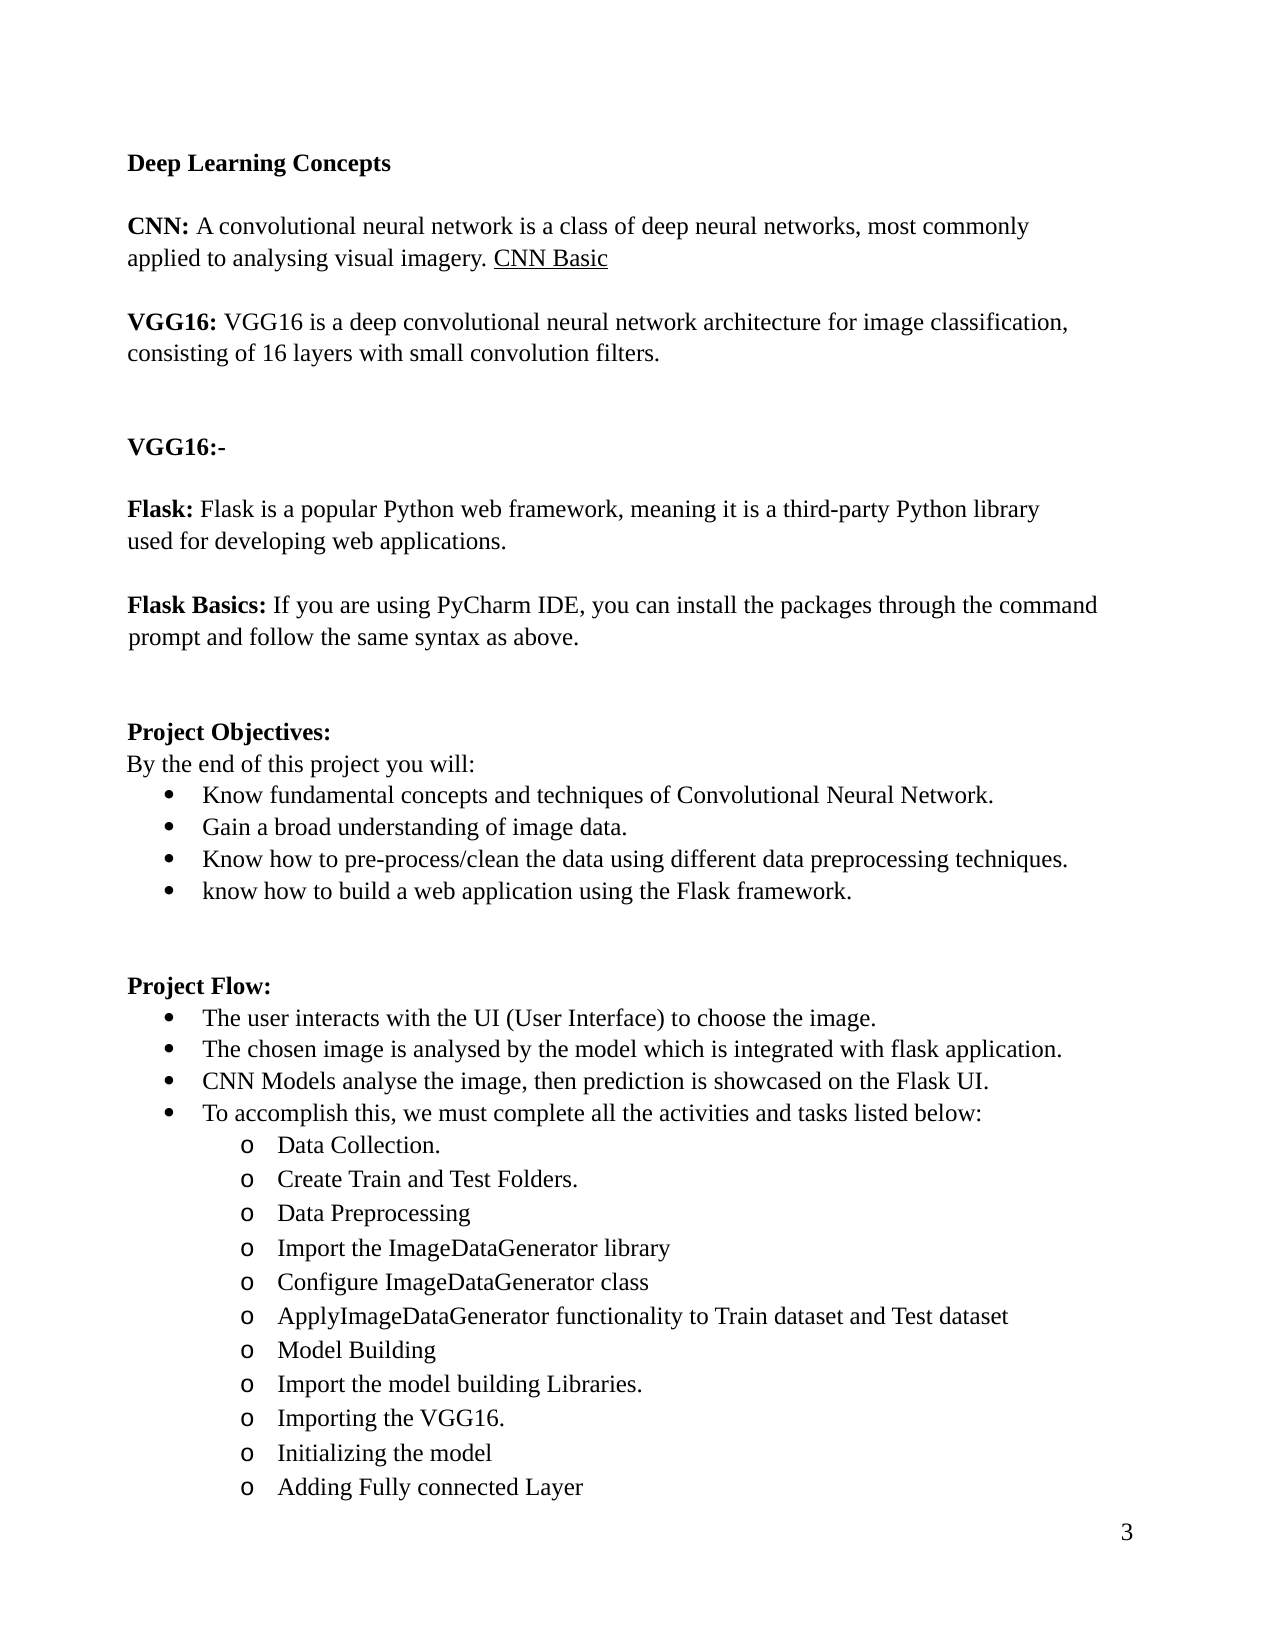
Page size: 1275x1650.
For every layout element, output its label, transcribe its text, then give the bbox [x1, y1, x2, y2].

list Adding Fully connected Layer [239, 1472, 1151, 1503]
list Know fundamental concepts and techniques of Convolutional Neural Network. [164, 781, 1151, 809]
list Initializing the model [239, 1438, 1151, 1468]
text Project Flow: [127, 971, 1167, 1000]
list Import the ImageDataGenerator library [239, 1233, 1151, 1263]
text Deep Learning Concepts [127, 148, 1167, 177]
text Flask: Flask is a popular Python web framework, meaning it is a third-party Python library used for developing web applications. [127, 494, 1084, 555]
list Configure ImageDataGenerator class [239, 1267, 1151, 1298]
list The chosen image is analysed by the model which is integrated with flask application. [164, 1034, 1151, 1063]
text CNN: A convolutional neural network is a class of deep neural networks, most commonly applied to analysing visual imagery. CNN Basic [127, 211, 1084, 272]
list Data Collection. [239, 1130, 1151, 1161]
text Flask Basics: If you are using PyCharm IDE, you can install the packages through the command prompt and follow the same syntax as above. [127, 590, 1151, 651]
text By the end of this project you will: [126, 749, 1151, 777]
list Gain a broad understanding of image data. [164, 812, 1151, 841]
list Create Train and Test Folders. [239, 1164, 1151, 1195]
text VGG16:- [127, 432, 1167, 461]
list Import the model building Libraries. [239, 1369, 1151, 1400]
list ApplyImageDataGenerator functionality to Train dataset and Test dataset [239, 1301, 1151, 1332]
list CNN Models analyse the image, then prediction is showcased on the Flask UI. [164, 1066, 1151, 1095]
list Model Building [239, 1335, 1151, 1366]
text Project Objectives: [127, 717, 1167, 746]
text VGG16: VGG16 is a deep convolutional neural network architecture for image classification, consisting of 16 layers with small convolution filters. [127, 307, 1084, 367]
list Data Preprocessing [239, 1198, 1151, 1229]
list know how to build a web application using the Flask framework. [164, 876, 1151, 905]
list To accomplish this, we must complete all the activities and tasks listed below: [164, 1098, 1151, 1127]
list The user interacts with the UI (User Interface) to choose the image. [164, 1003, 1151, 1031]
list Know how to pre-process/clean the data using different data preprocessing techniques. [164, 844, 1151, 873]
list Importing the VGG16. [239, 1403, 1151, 1434]
